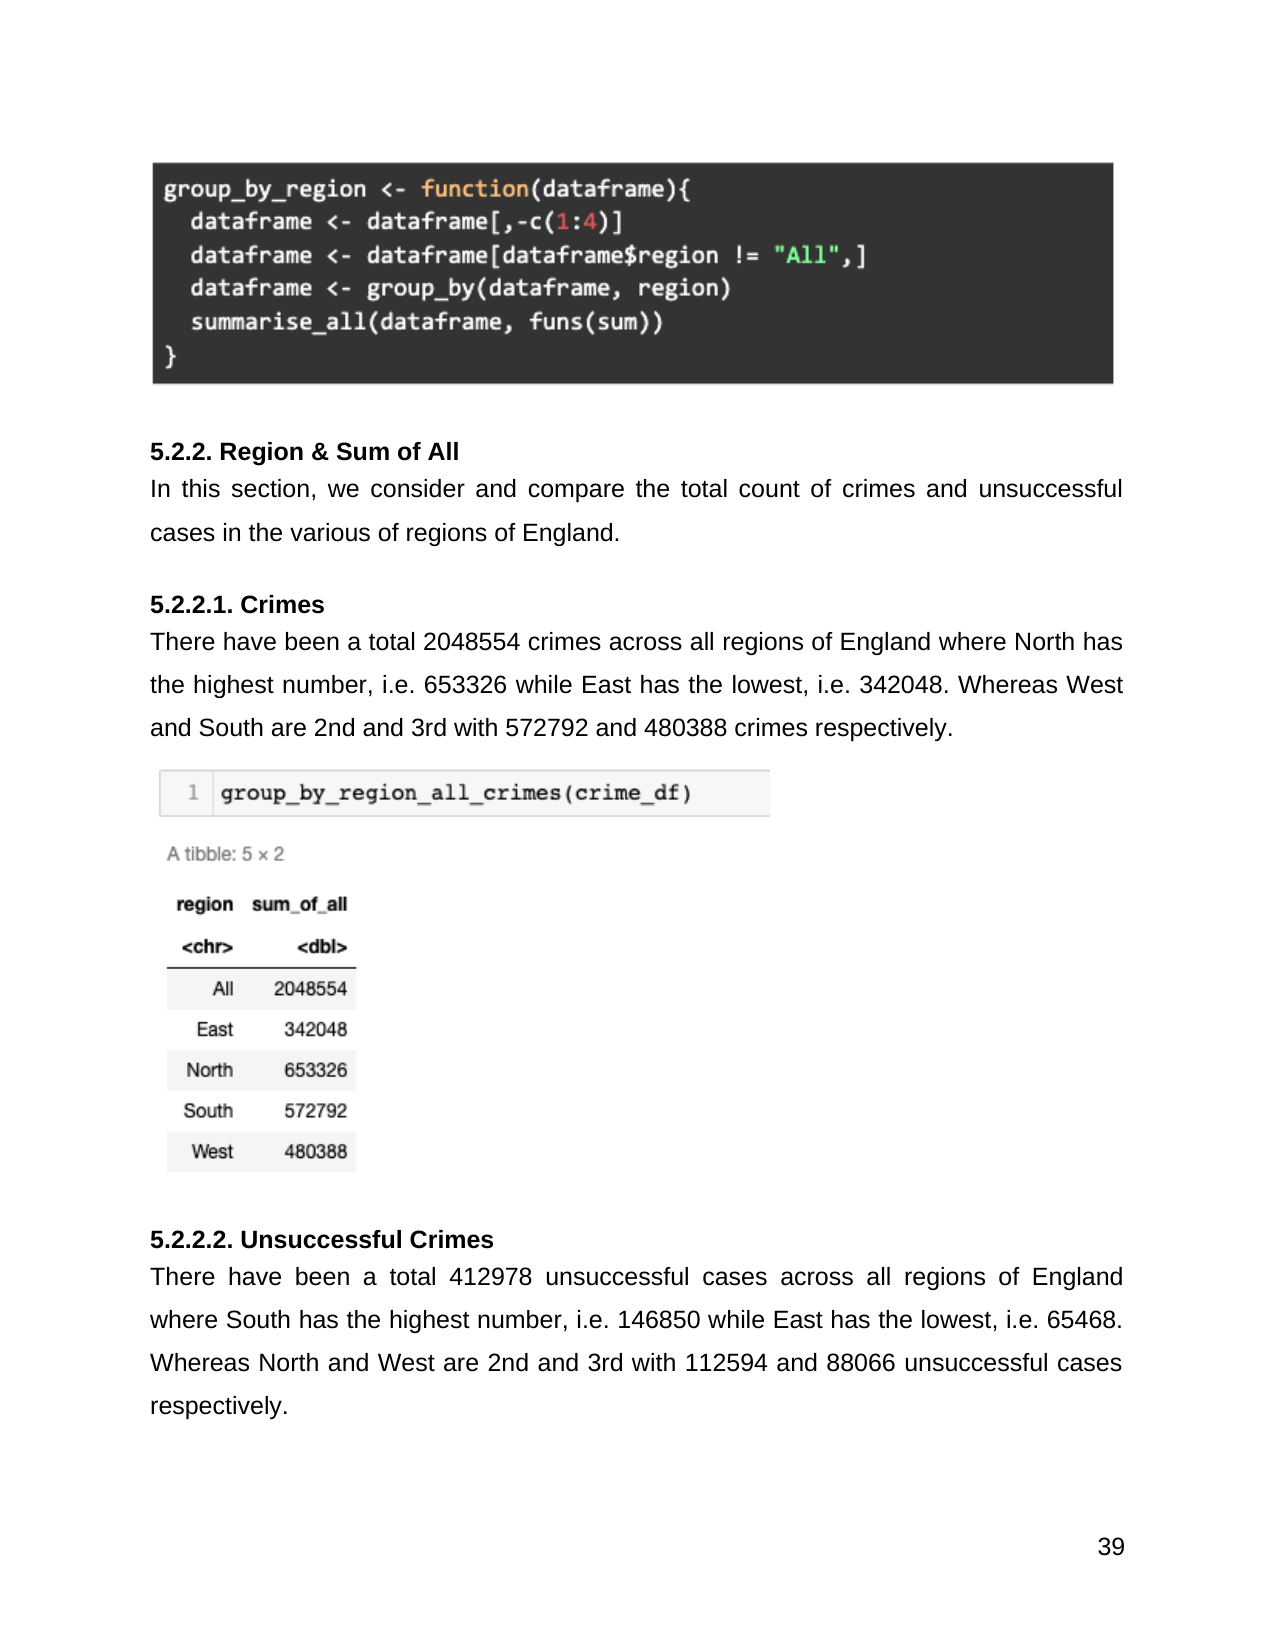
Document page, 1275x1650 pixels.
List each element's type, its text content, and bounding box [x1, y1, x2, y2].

text There have been a total 412978 unsuccessful cases across all regions of England where South has the highest number, i.e. 146850 while East has the lowest, i.e. 65468. Whereas North and West are 2nd and 3rd with 112594 and 88066 unsuccessful cases respectively. [150, 1262, 1125, 1420]
picture [150, 150, 1125, 390]
picture [150, 756, 771, 1182]
subtitle 5.2.2. Region & Sum of All [150, 437, 1125, 466]
subtitle 5.2.2.1. Crimes [150, 590, 1125, 618]
text In this section, we consider and compare the total count of crimes and unsuccessful cases in the various of regions of England. [150, 474, 1125, 546]
text There have been a total 2048554 crimes across all regions of England where North has the highest number, i.e. 653326 while East has the lowest, i.e. 342048. Whereas West and South are 2nd and 3rd with 572792 and 480388 crimes respectively. [150, 627, 1125, 742]
subtitle 5.2.2.2. Unsuccessful Crimes [150, 1225, 1125, 1253]
